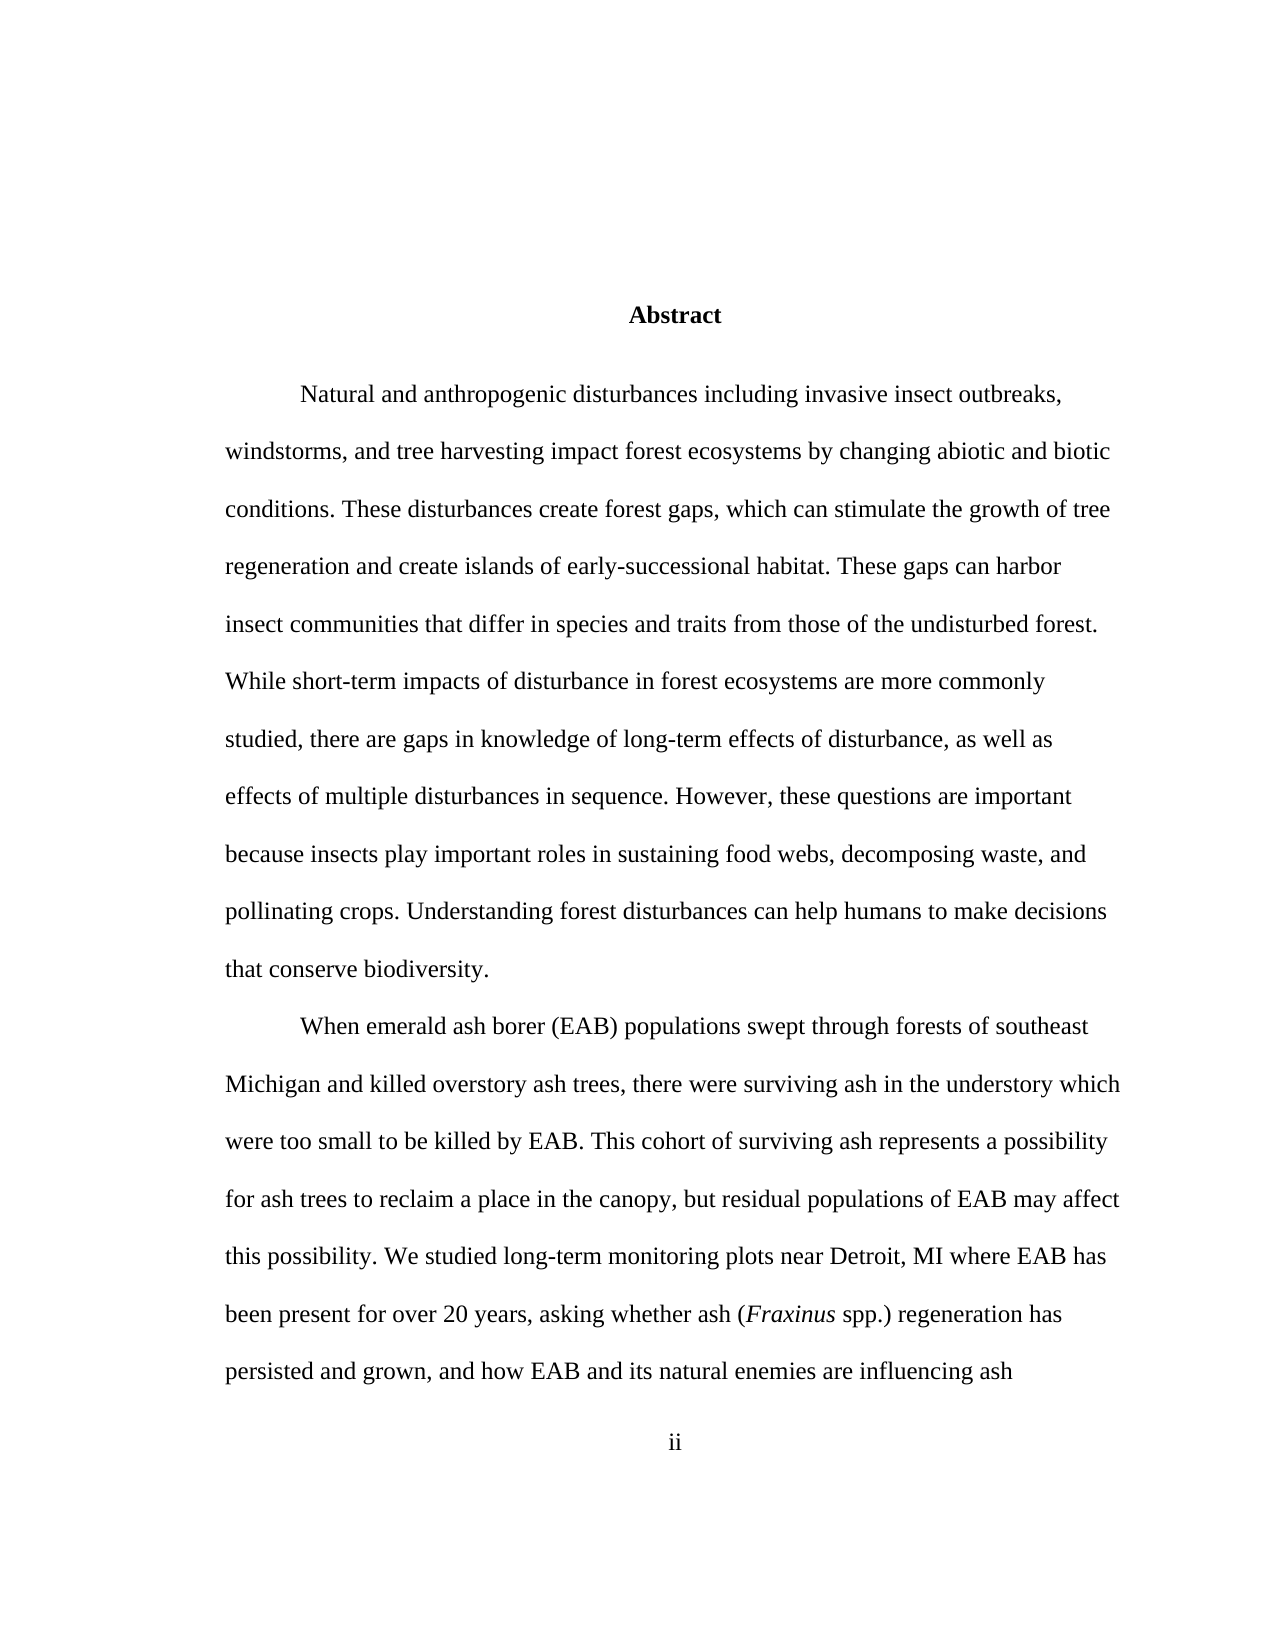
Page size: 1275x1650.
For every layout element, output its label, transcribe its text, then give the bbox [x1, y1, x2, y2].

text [225, 1011, 1125, 1385]
subtitle Abstract [225, 300, 1125, 329]
text Natural and anthropogenic disturbances including invasive insect outbreaks, windstorms, and tree harvesting impact forest ecosystems by changing abiotic and biotic conditions. These disturbances create forest gaps, which can stimulate the growth of tree regeneration and create islands of early-successional habitat. These gaps can harbor insect communities that differ in species and traits from those of the undisturbed forest. While short-term impacts of disturbance in forest ecosystems are more commonly studied, there are gaps in knowledge of long-term effects of disturbance, as well as effects of multiple disturbances in sequence. However, these questions are important because insects play important roles in sustaining food webs, decomposing waste, and pollinating crops. Understanding forest disturbances can help humans to make decisions that conserve biodiversity. [225, 379, 1125, 982]
